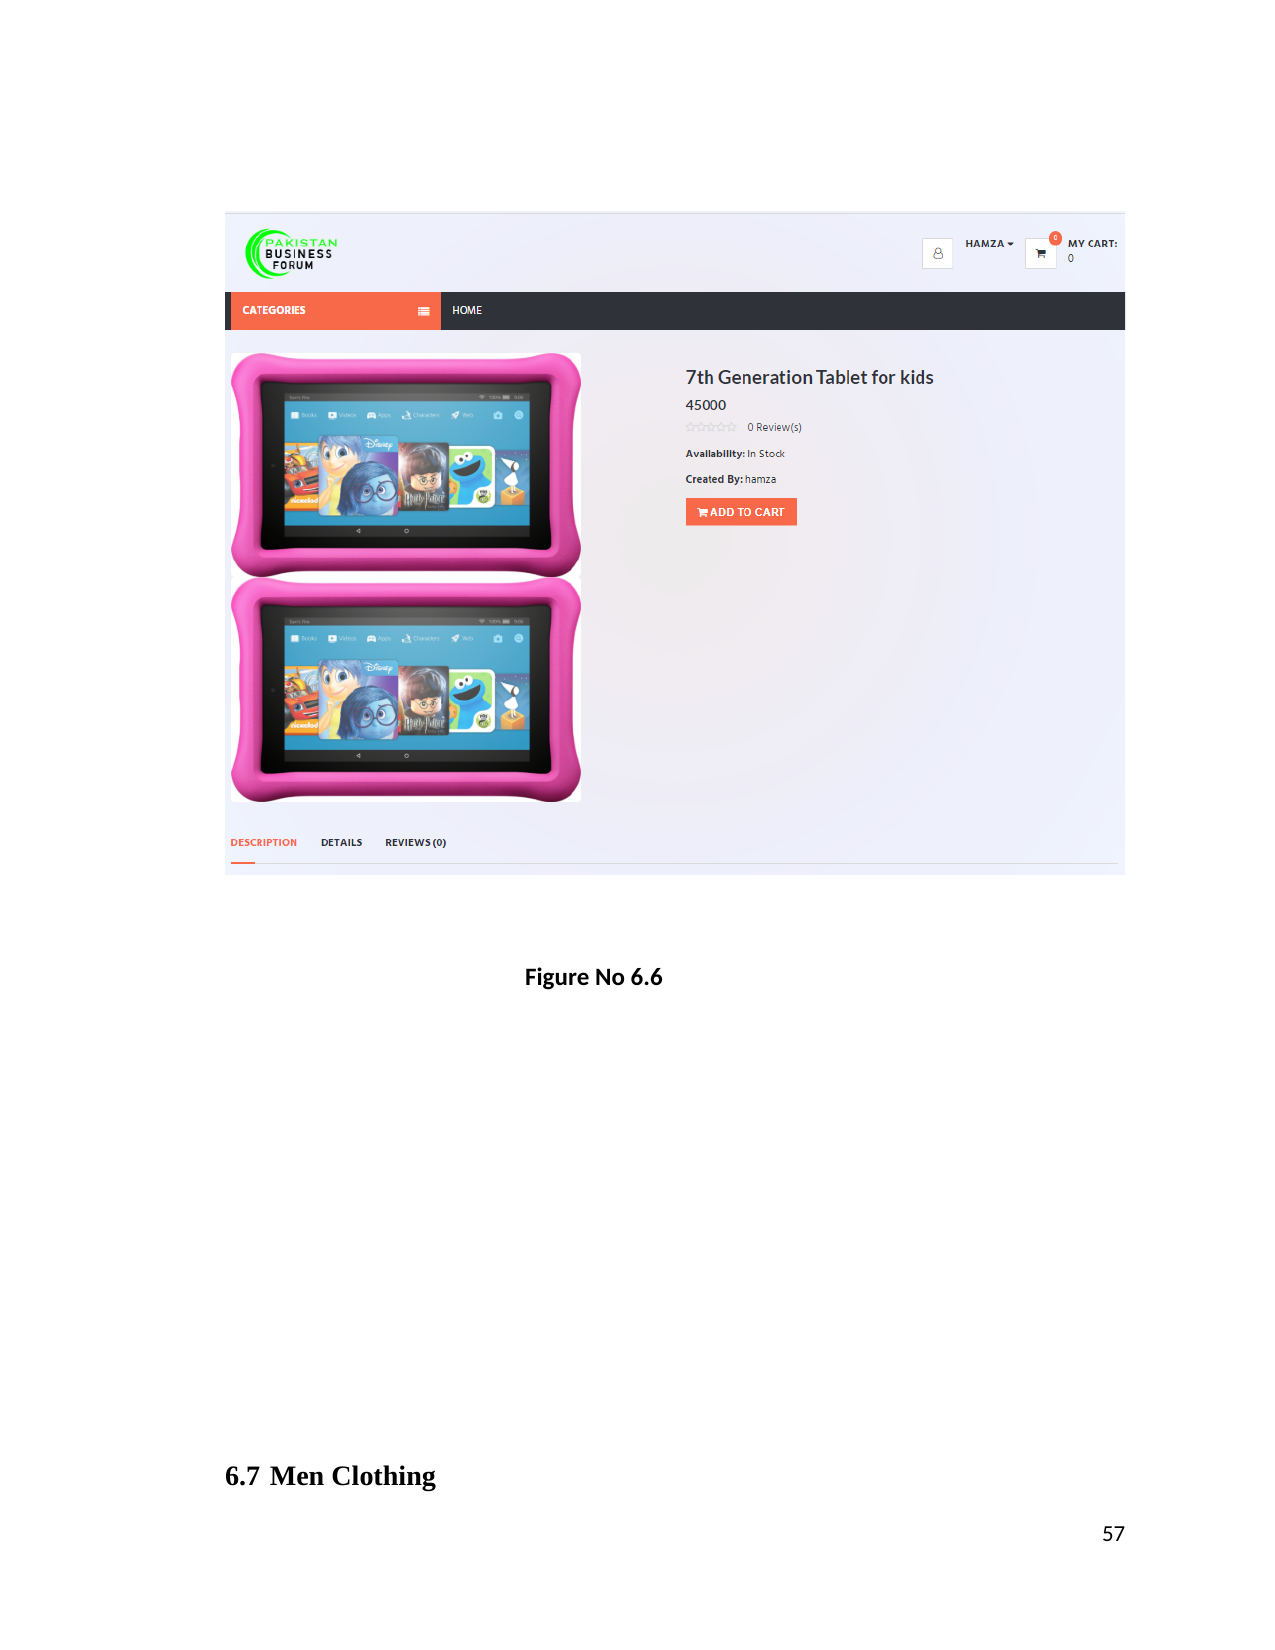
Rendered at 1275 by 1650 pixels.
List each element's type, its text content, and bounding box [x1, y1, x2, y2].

text Figure No 6.6 [225, 962, 1024, 992]
subtitle Men Clothing [225, 1459, 1125, 1491]
picture [225, 211, 1125, 875]
